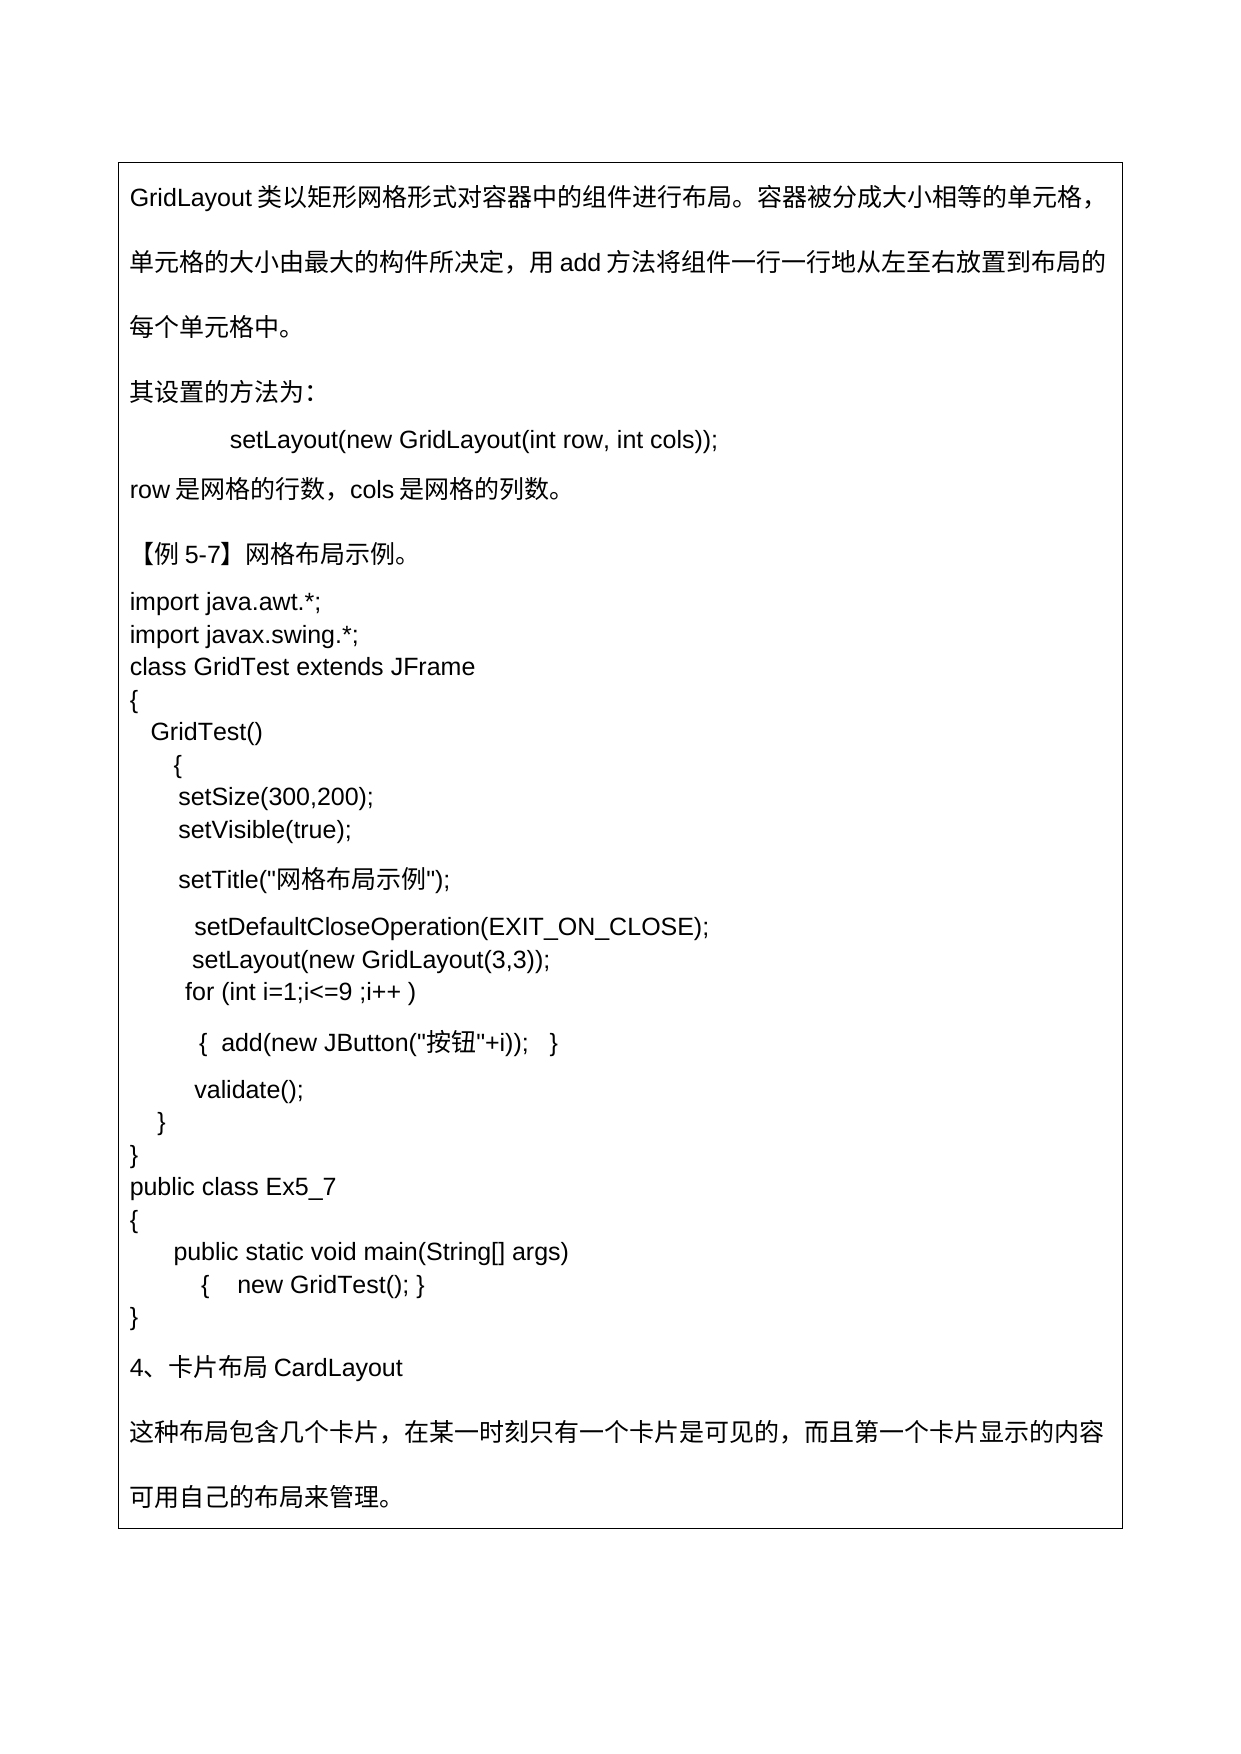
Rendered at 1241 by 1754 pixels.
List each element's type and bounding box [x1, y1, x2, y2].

table_cell [119, 163, 1122, 1528]
